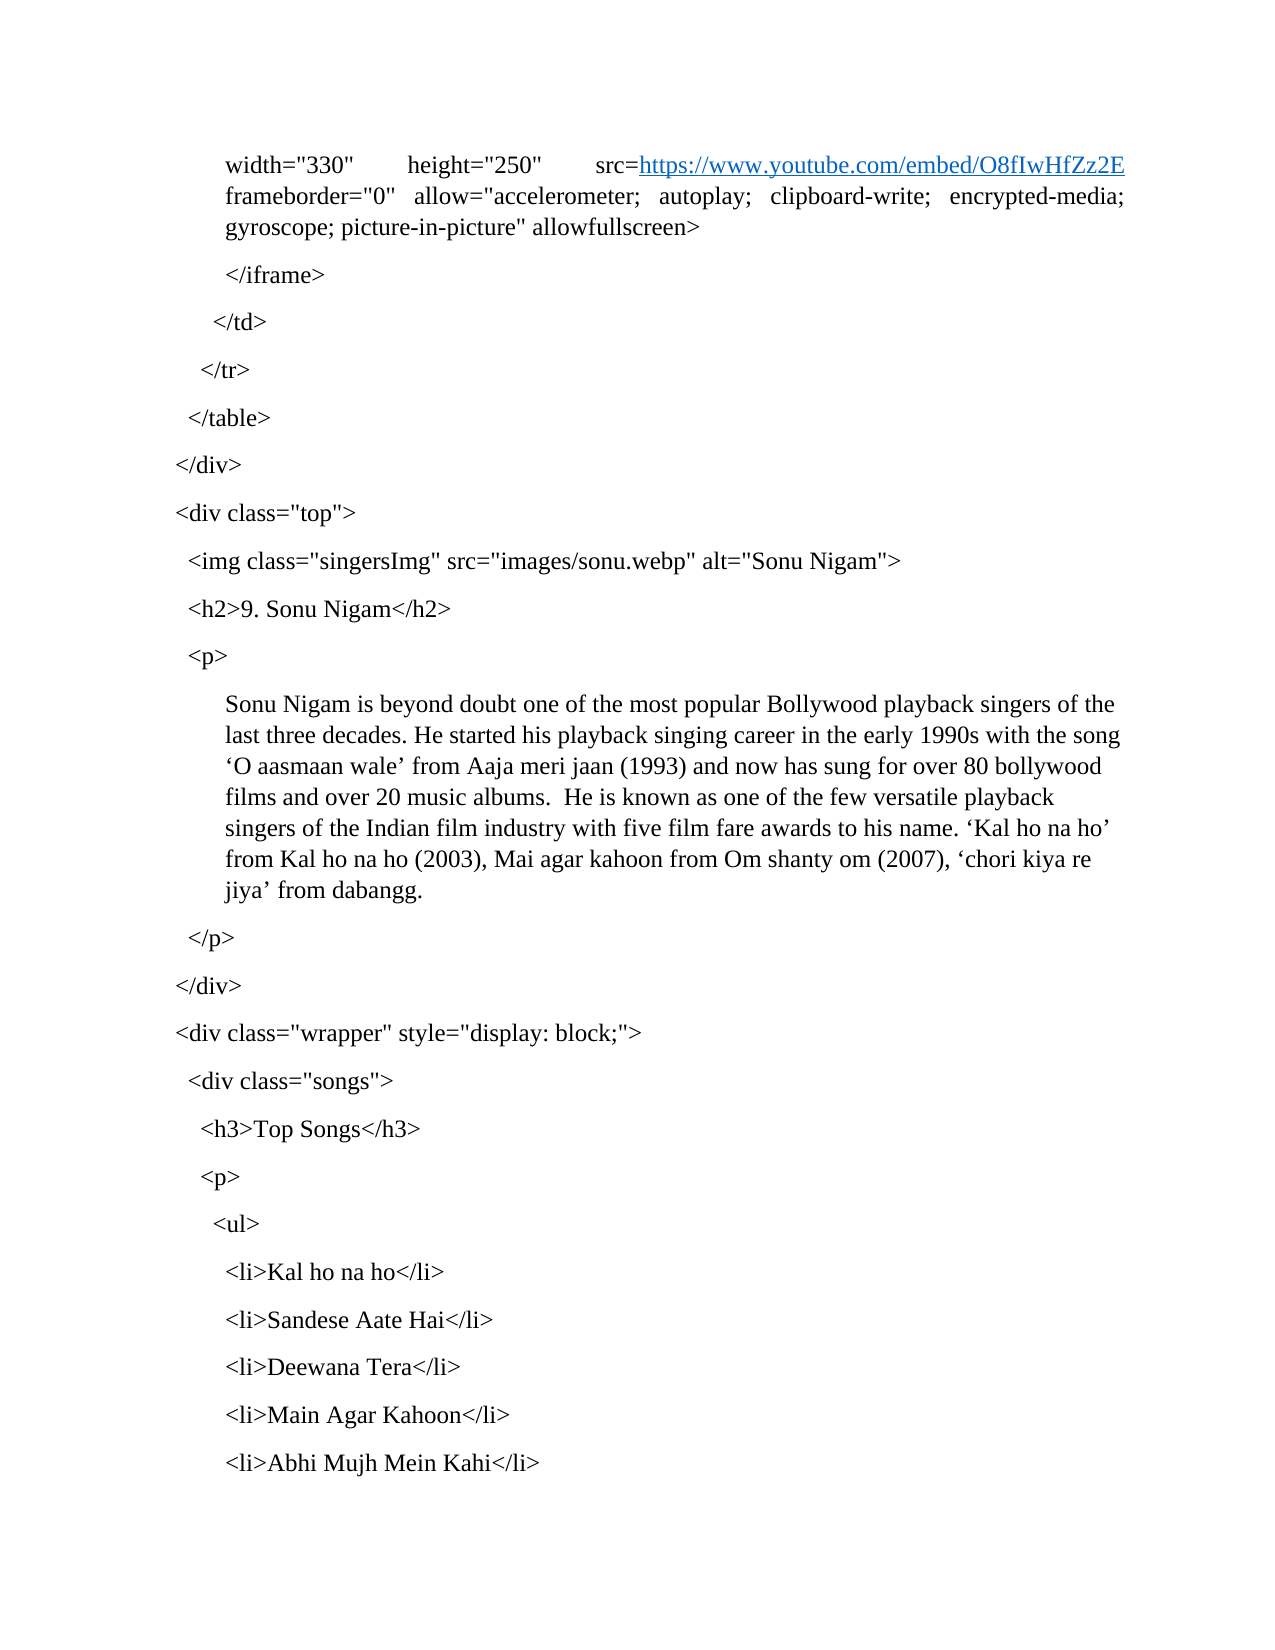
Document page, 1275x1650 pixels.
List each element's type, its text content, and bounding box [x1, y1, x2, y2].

text </p> [150, 923, 1125, 952]
text <li>Abhi Mujh Mein Kahi</li> [150, 1448, 1125, 1477]
text <div class="songs"> [150, 1066, 1125, 1095]
text <h2>9. Sonu Nigam</h2> [150, 594, 1125, 622]
text </div> [150, 451, 1125, 479]
text <li>Deewana Tera</li> [150, 1352, 1125, 1381]
text </iframe> [150, 260, 1125, 288]
text <h3>Top Songs</h3> [150, 1114, 1125, 1143]
text </tr> [150, 355, 1125, 384]
text <ul> [150, 1209, 1125, 1238]
text Sonu Nigam is beyond doubt one of the most popular Bollywood playback singers of the last three decades. He started his playback singing career in the early 1990s with the song ‘O aasmaan wale’ from Aaja meri jaan (1993) and now has sung for over 80 bollywood films and over 20 music albums. He is known as one of the few versatile playback singers of the Indian film industry with five film fare awards to his name. ‘Kal ho na ho’ from Kal ho na ho (2003), Mai agar kahoon from Om shanty om (2007), ‘chori kiya re jiya’ from dabangg. [225, 689, 1125, 904]
text width="330" height="250" src=https://www.youtube.com/embed/O8fIwHfZz2E frameborder="0" allow="accelerometer; autoplay; clipboard-write; encrypted-media; gyroscope; picture-in-picture" allowfullscreen> [225, 150, 1125, 241]
text <li>Kal ho na ho</li> [150, 1257, 1125, 1286]
text <p> [150, 641, 1125, 670]
text </div> [150, 971, 1125, 999]
text </td> [150, 307, 1125, 336]
text </table> [150, 403, 1125, 432]
text <li>Sandese Aate Hai</li> [150, 1305, 1125, 1333]
text <img class="singersImg" src="images/sonu.webp" alt="Sonu Nigam"> [150, 546, 1125, 575]
text <div class="wrapper" style="display: block;"> [150, 1018, 1125, 1047]
text <div class="top"> [150, 498, 1125, 527]
text <li>Main Agar Kahoon</li> [150, 1400, 1125, 1429]
text <p> [150, 1162, 1125, 1190]
